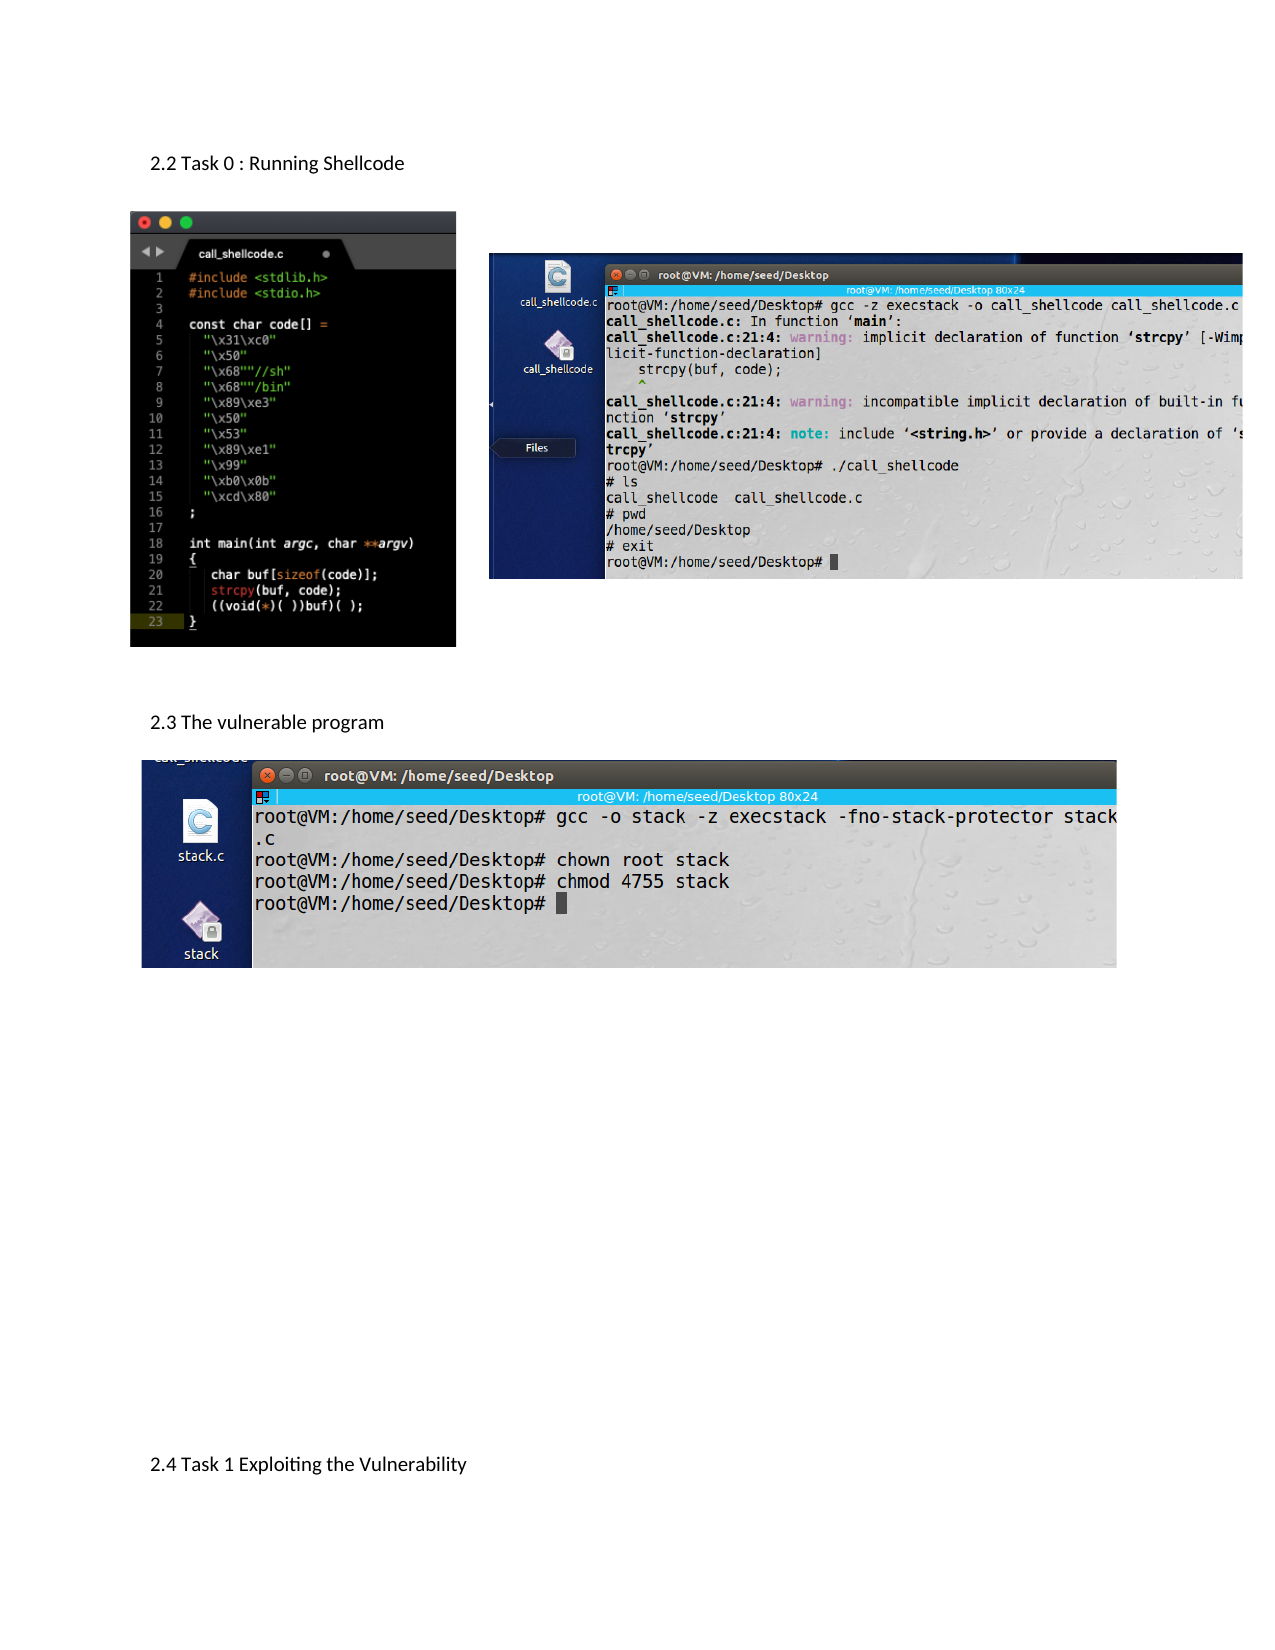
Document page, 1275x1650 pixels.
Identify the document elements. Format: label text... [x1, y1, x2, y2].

text 2.3 The vulnerable program [150, 709, 1125, 734]
text 2.2 Task 0 : Running Shellcode [150, 150, 1125, 175]
text 2.4 Task 1 Exploiting the Vulnerability [150, 1451, 1125, 1476]
picture [141, 760, 1117, 968]
picture [130, 211, 457, 647]
picture [489, 253, 1243, 579]
